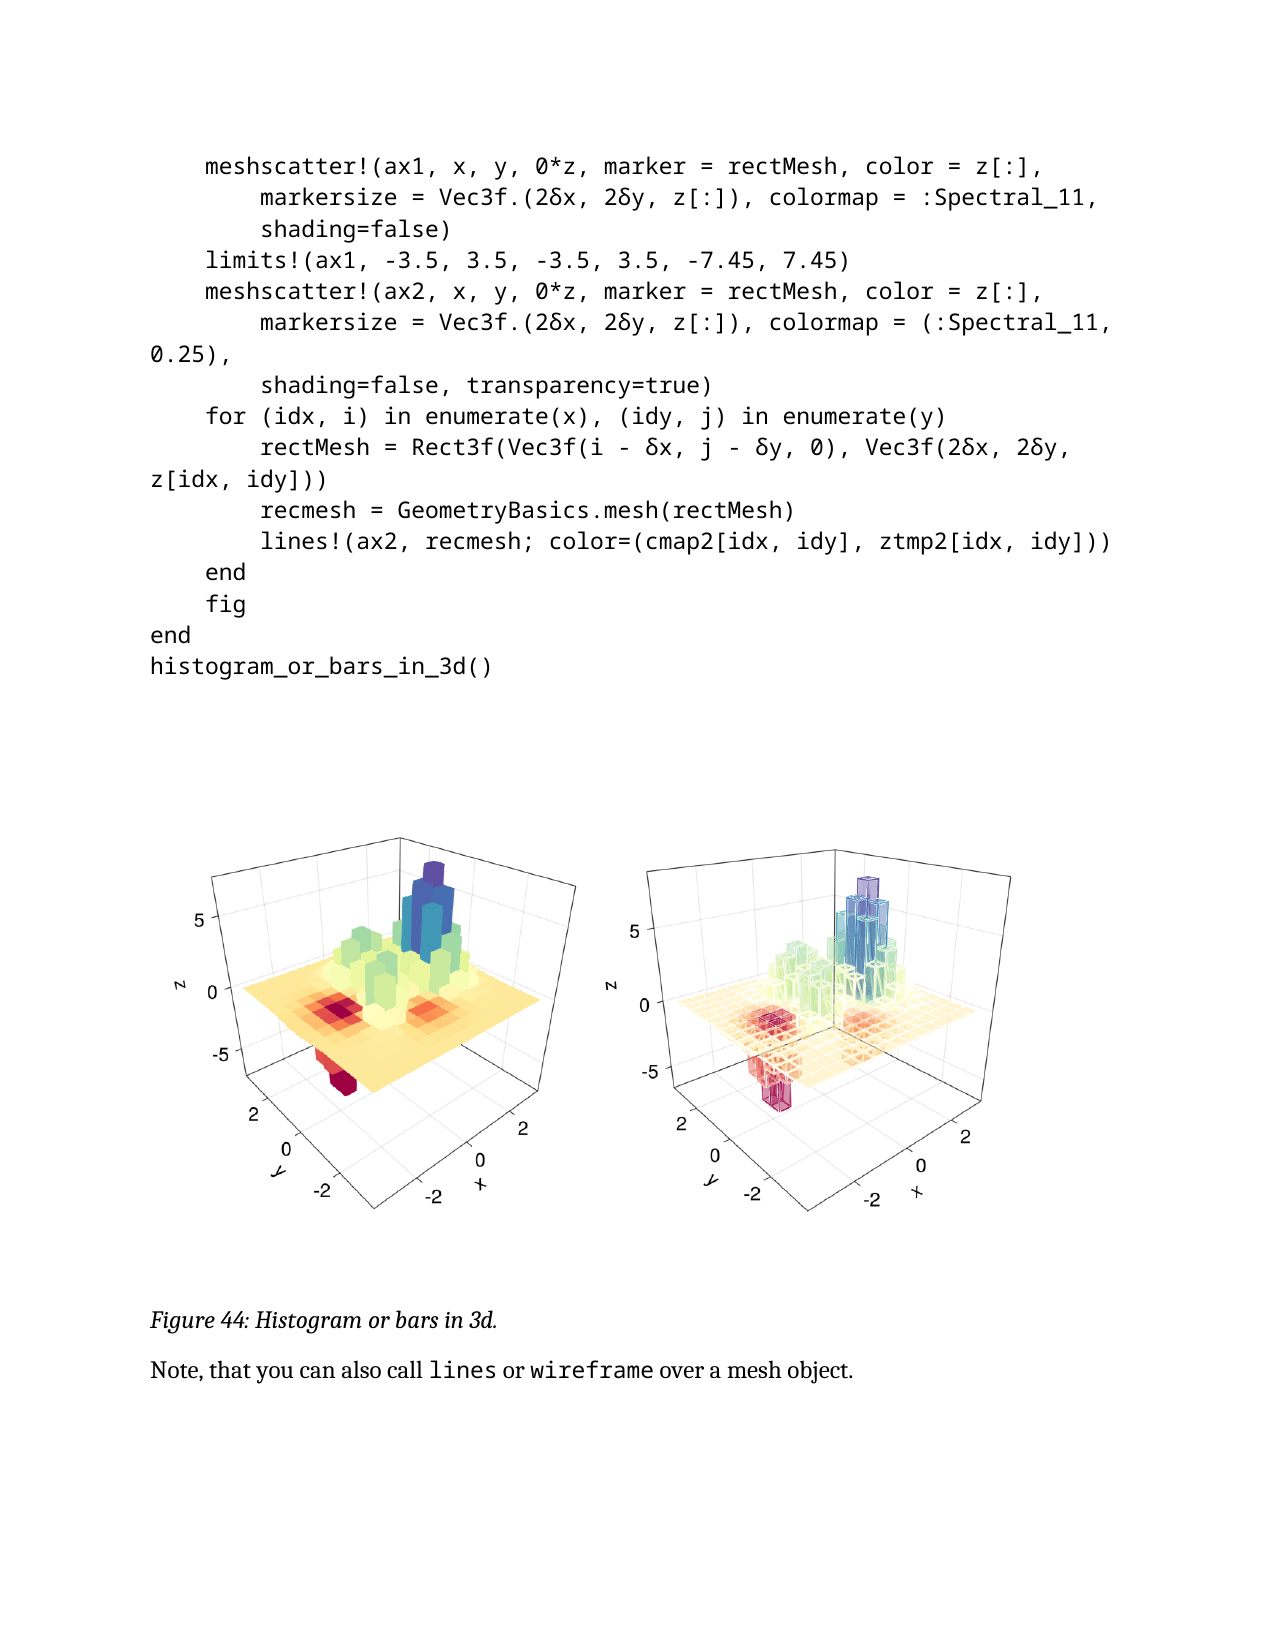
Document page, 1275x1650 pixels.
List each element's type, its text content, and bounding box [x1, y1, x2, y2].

text Figure 44: Histogram or bars in 3d. [150, 1306, 1125, 1335]
text Note, that you can also call lines or wireframe over a mesh object. [150, 1354, 1125, 1385]
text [150, 150, 1125, 681]
picture [168, 702, 1044, 1286]
